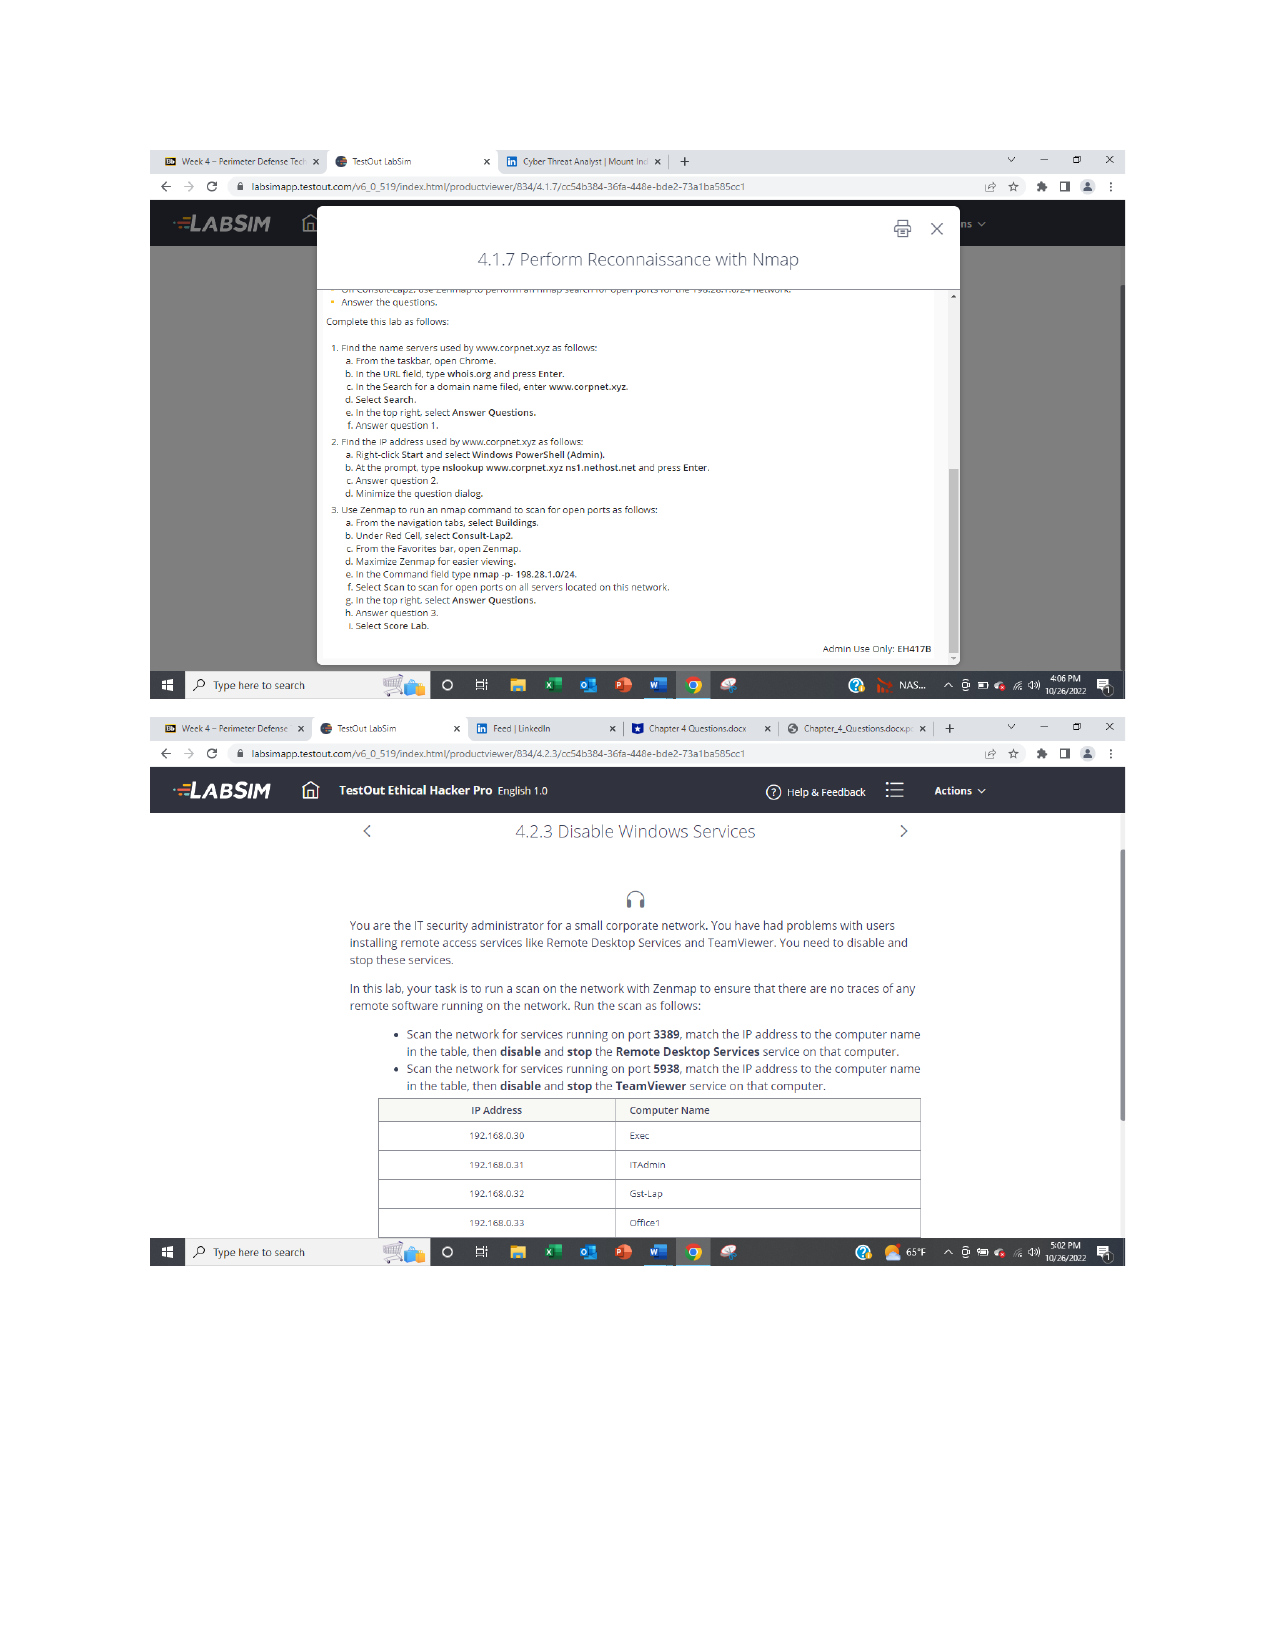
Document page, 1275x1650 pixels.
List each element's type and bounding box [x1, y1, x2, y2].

picture [150, 717, 1125, 1266]
picture [150, 150, 1125, 699]
